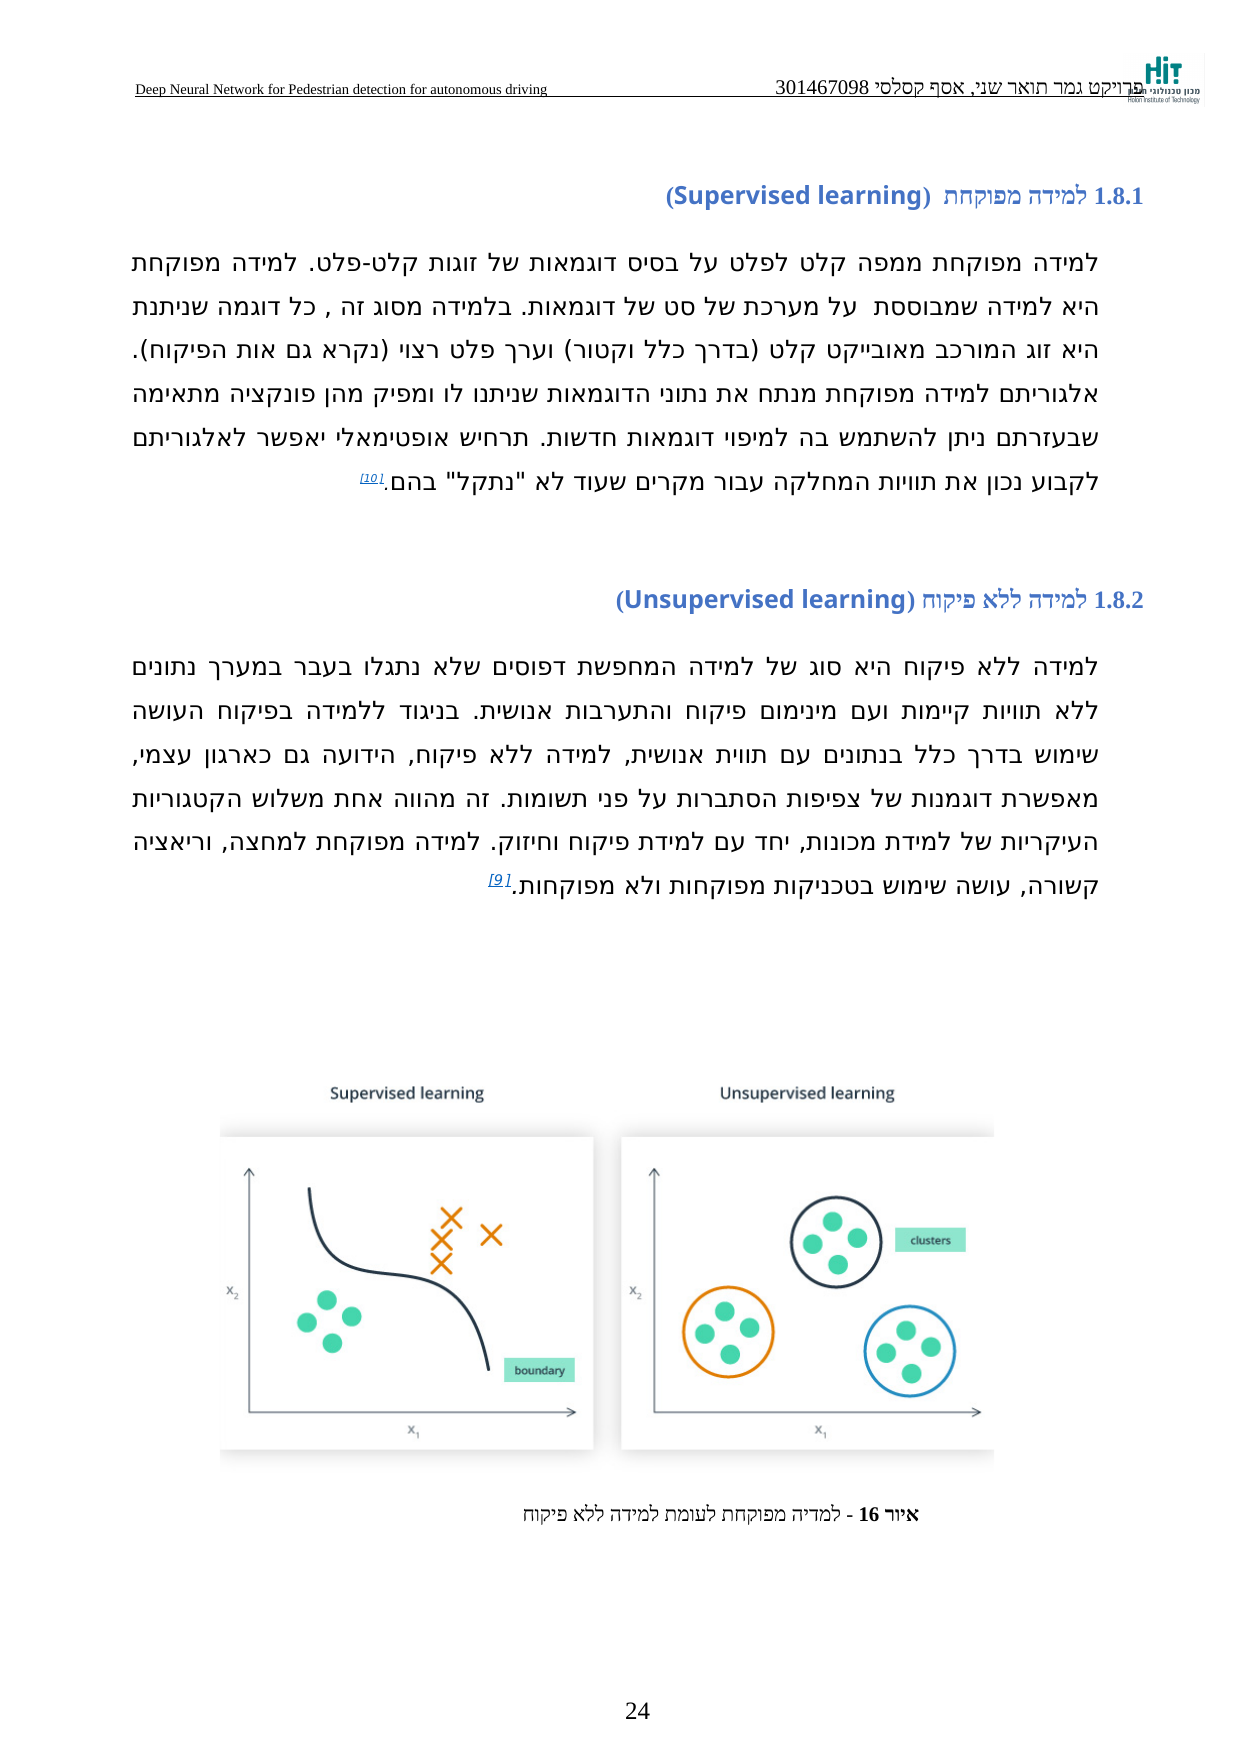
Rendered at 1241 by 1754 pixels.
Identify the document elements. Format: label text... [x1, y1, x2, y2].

text למידה מפוקחת ממפה קלט לפלט על בסיס דוגמאות של זוגות קלט-פלט. למידה מפוקחת היא למידה שמבוססת על מערכת של סט של דוגמאות. בלמידה מסוג זה , כל דוגמה שניתנת היא זוג המורכב מאובייקט קלט (בדרך כלל וקטור) וערך פלט רצוי (נקרא גם אות הפיקוח). אלגוריתם למידה מפוקחת מנתח את נתוני הדוגמאות שניתנו לו ומפיק מהן פונקציה מתאימה שבעזרתם ניתן להשתמש בה למיפוי דוגמאות חדשות. תרחיש אופטימאלי יאפשר לאלגוריתם לקבוע נכון את תוויות המחלקה עבור מקרים שעוד לא "נתקל" בהם.[10] [131, 248, 1100, 496]
subtitle 1.8.1 למידה מפוקחת (Supervised learning) [131, 177, 1144, 211]
text למידה ללא פיקוח היא סוג של למידה המחפשת דפוסים שלא נתגלו בעבר במערך נתונים ללא תוויות קיימות ועם מינימום פיקוח והתערבות אנושית. בניגוד ללמידה בפיקוח העושה שימוש בדרך כלל בנתונים עם תווית אנושית, למידה ללא פיקוח, הידועה גם כארגון עצמי, מאפשרת דוגמנות של צפיפות הסתברות על פני תשומות. זה מהווה אחת משלוש הקטגוריות העיקריות של למידת מכונות, יחד עם למידת פיקוח וחיזוק. למידה מפוקחת למחצה, וריאציה קשורה, עושה שימוש בטכניקות מפוקחות ולא מפוקחות.[9] [131, 653, 1100, 901]
picture [1123, 53, 1205, 107]
picture [219, 1038, 995, 1492]
subtitle 1.8.2 למידה ללא פיקוח (Unsupervised learning) [131, 582, 1144, 616]
